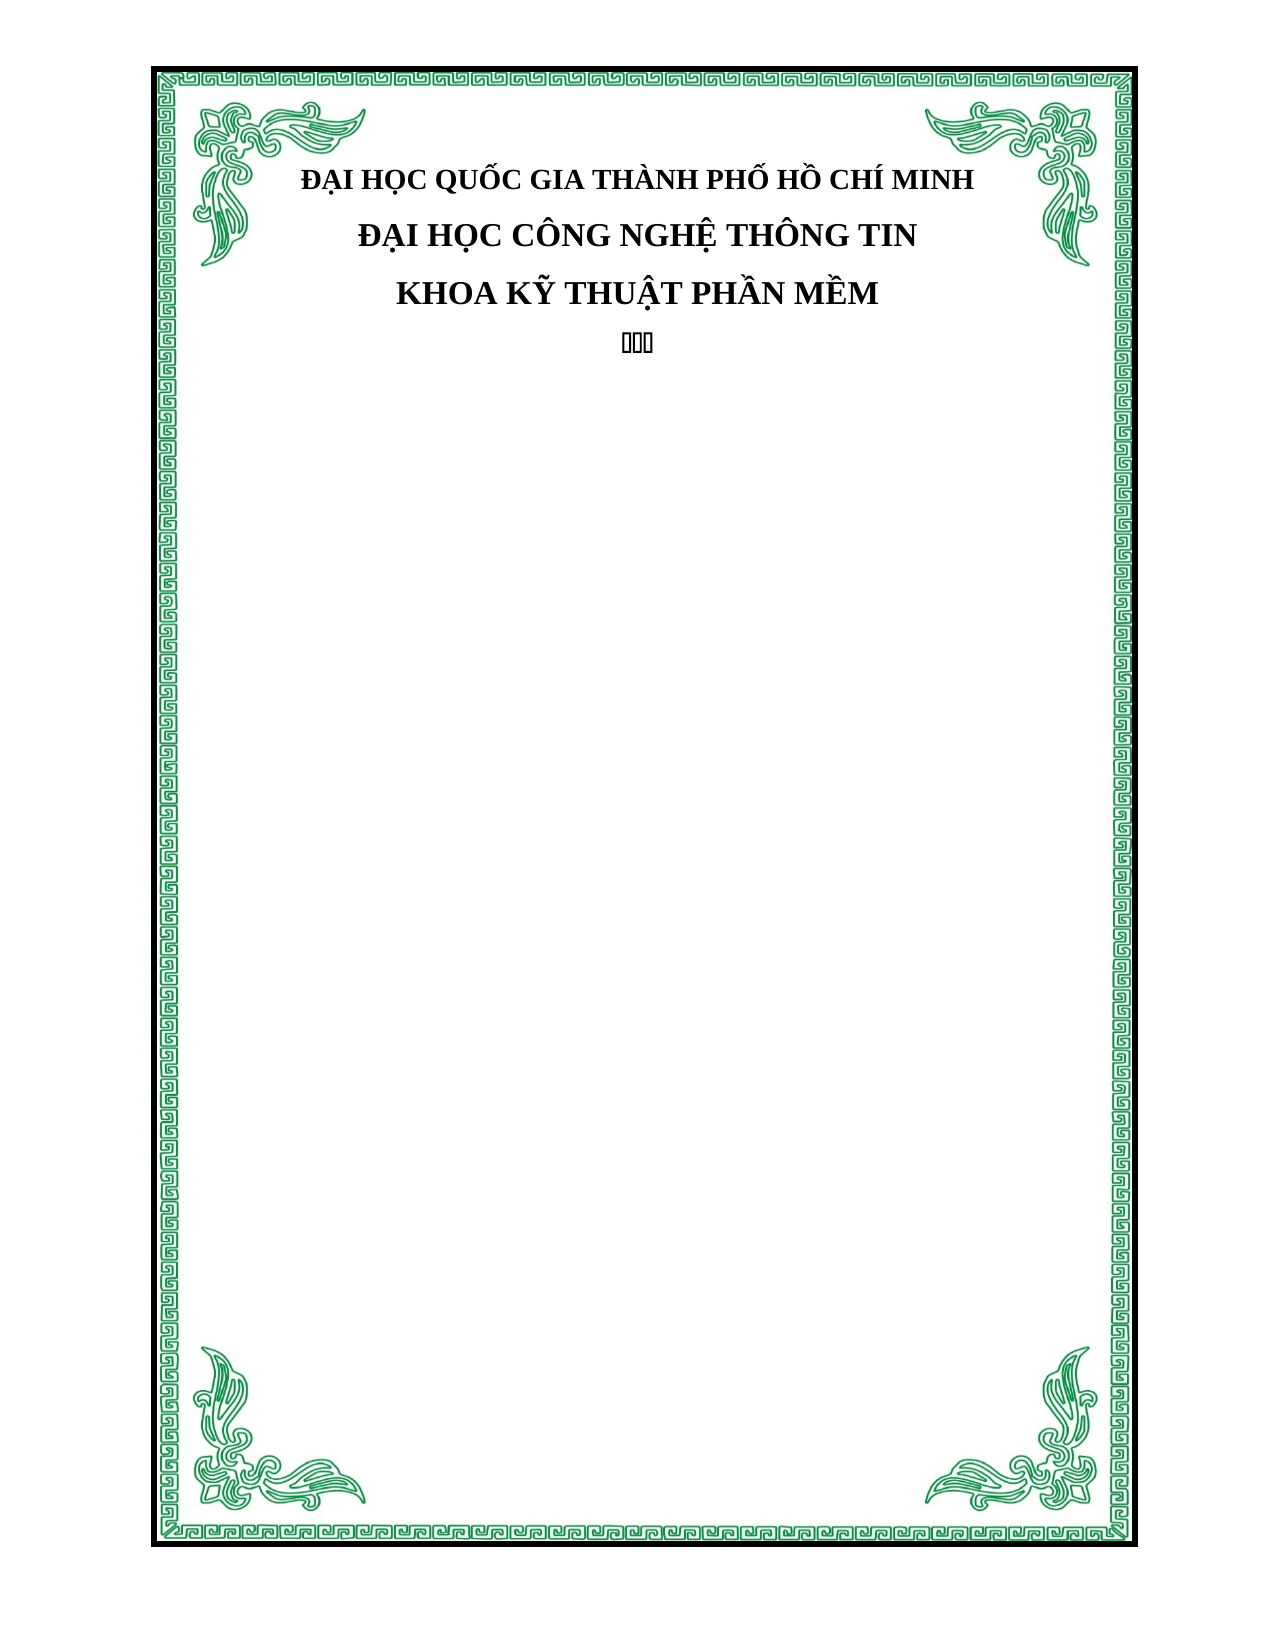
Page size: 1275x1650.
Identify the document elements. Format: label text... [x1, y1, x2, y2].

text KHOA KỸ THUẬT PHẦN MỀM [150, 274, 1125, 312]
text ĐẠI HỌC CÔNG NGHỆ THÔNG TIN [150, 215, 1125, 253]
text ĐẠI HỌC QUỐC GIA THÀNH PHỐ HỒ CHÍ MINH [150, 162, 1125, 196]
picture [157, 72, 1132, 1541]
